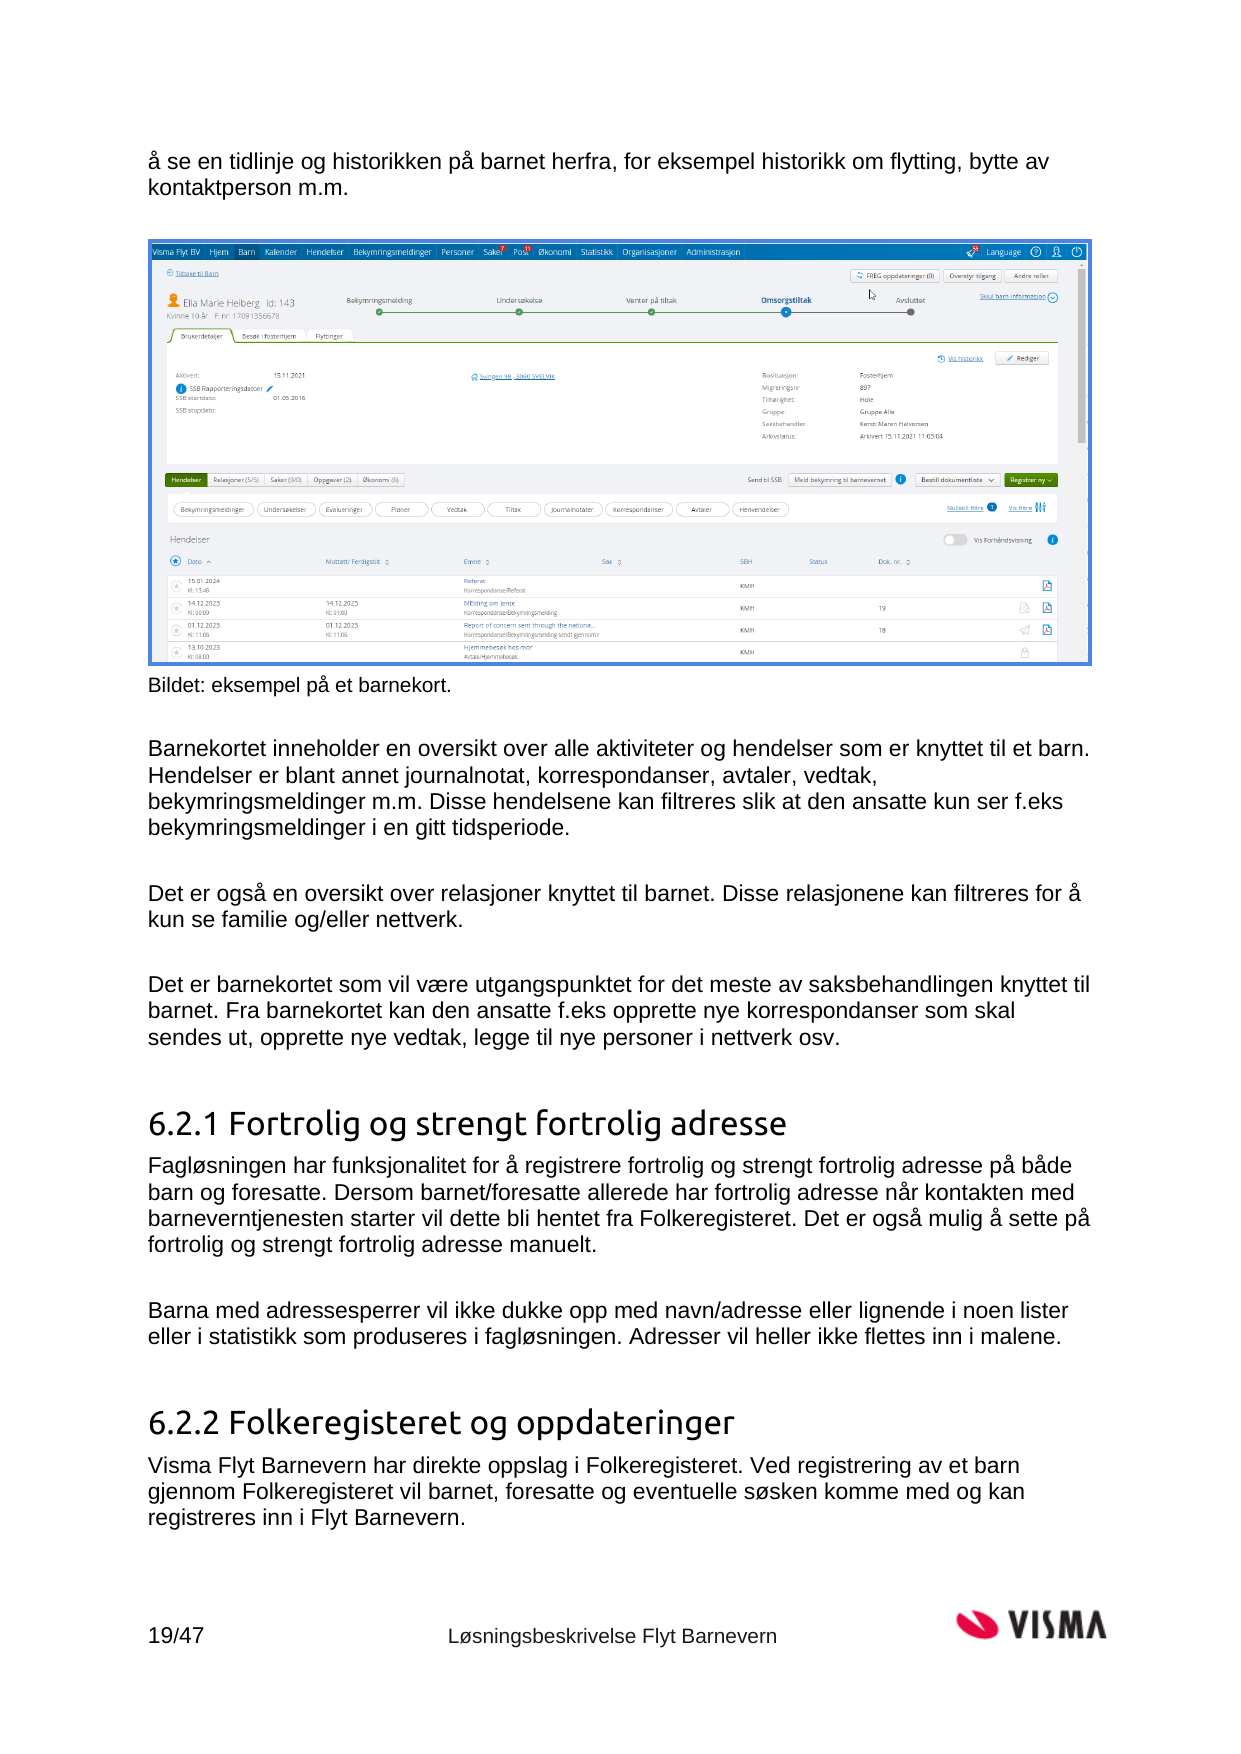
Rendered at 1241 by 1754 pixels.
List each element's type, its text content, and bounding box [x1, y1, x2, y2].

picture [152, 243, 1088, 662]
text Visma Flyt Barnevern har direkte oppslag i Folkeregisteret. Ved registrering av et barn gjennom Folkeregisteret vil barnet, foresatte og eventuelle søsken komme med og kan registreres inn i Flyt Barnevern. [148, 1452, 1093, 1531]
text Fagløsningen har funksjonalitet for å registrere fortrolig og strengt fortrolig adresse på både barn og foresatte. Dersom barnet/foresatte allerede har fortrolig adresse når kontakten med barneverntjenesten starter vil dette bli hentet fra Folkeregisteret. Det er også mulig å sette på fortrolig og strengt fortrolig adresse manuelt. [148, 1152, 1093, 1258]
text Det er også en oversikt over relasjoner knyttet til barnet. Disse relasjonene kan filtreres for å kun se familie og/eller nettverk. [148, 879, 1093, 932]
text Det er barnekortet som vil være utgangspunktet for det meste av saksbehandlingen knyttet til barnet. Fra barnekortet kan den ansatte f.eks opprette nye korrespondanser som skal sendes ut, opprette nye vedtak, legge til nye personer i nettverk osv. [148, 971, 1093, 1050]
subtitle 6.2.2 Folkeregisteret og oppdateringer [148, 1403, 1093, 1441]
subtitle 6.2.1 Fortrolig og strengt fortrolig adresse [148, 1104, 1093, 1142]
text Bildet: eksempel på et barnekort. [148, 672, 1093, 696]
picture [904, 1595, 1149, 1655]
text Barna med adressesperrer vil ikke dukke opp med navn/adresse eller lignende i noen lister eller i statistikk som produseres i fagløsningen. Adresser vil heller ikke flettes inn i malene. [148, 1297, 1093, 1349]
text Barnekortet inneholder en oversikt over alle aktiviteter og hendelser som er knyttet til et barn. Hendelser er blant annet journalnotat, korrespondanser, avtaler, vedtak, bekymringsmeldinger m.m. Disse hendelsene kan filtreres slik at den ansatte kun ser f.eks bekymringsmeldinger i en gitt tidsperiode. [148, 735, 1093, 841]
